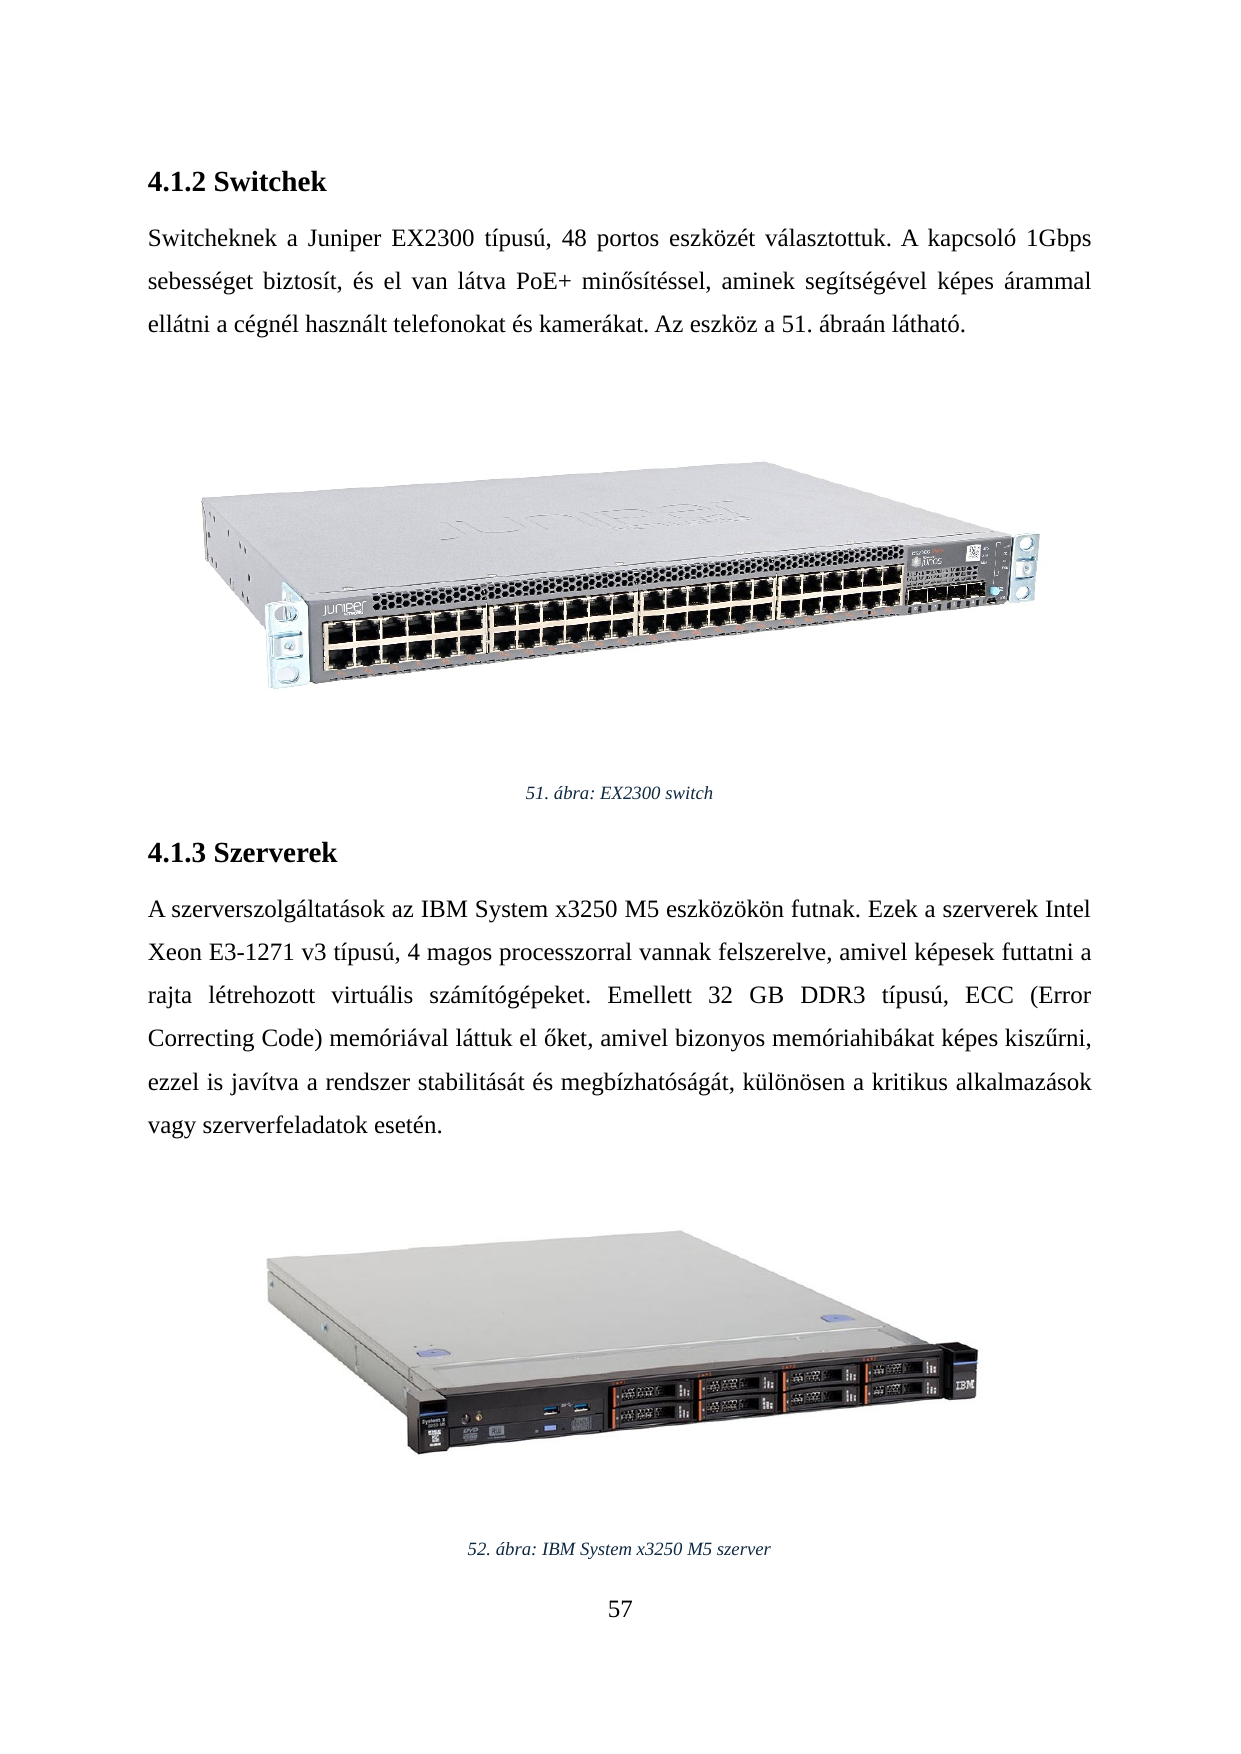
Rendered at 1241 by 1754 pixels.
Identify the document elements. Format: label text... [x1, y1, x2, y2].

text 51. ábra: EX2300 switch [148, 782, 1092, 804]
text A szerverszolgáltatások az IBM System x3250 M5 eszközökön futnak. Ezek a szerverek Intel Xeon E3-1271 v3 típusú, 4 magos processzorral vannak felszerelve, amivel képesek futtatni a rajta létrehozott virtuális számítógépeket. Emellett 32 GB DDR3 típusú, ECC (Error Correcting Code) memóriával láttuk el őket, amivel bizonyos memóriahibákat képes kiszűrni, ezzel is javítva a rendszer stabilitását és megbízhatóságát, különösen a kritikus alkalmazások vagy szerverfeladatok esetén. [148, 894, 1092, 1138]
picture [171, 365, 1069, 756]
subtitle 4.1.2 Switchek [148, 164, 1092, 198]
text Switcheknek a Juniper EX2300 típusú, 48 portos eszközét választottuk. A kapcsoló 1Gbps sebességet biztosít, és el van látva PoE+ minősítéssel, aminek segítségével képes árammal ellátni a cégnél használt telefonokat és kamerákat. Az eszköz a 51. ábraán látható. [148, 223, 1092, 338]
subtitle 4.1.3 Szerverek [148, 835, 1092, 869]
picture [232, 1165, 1009, 1511]
